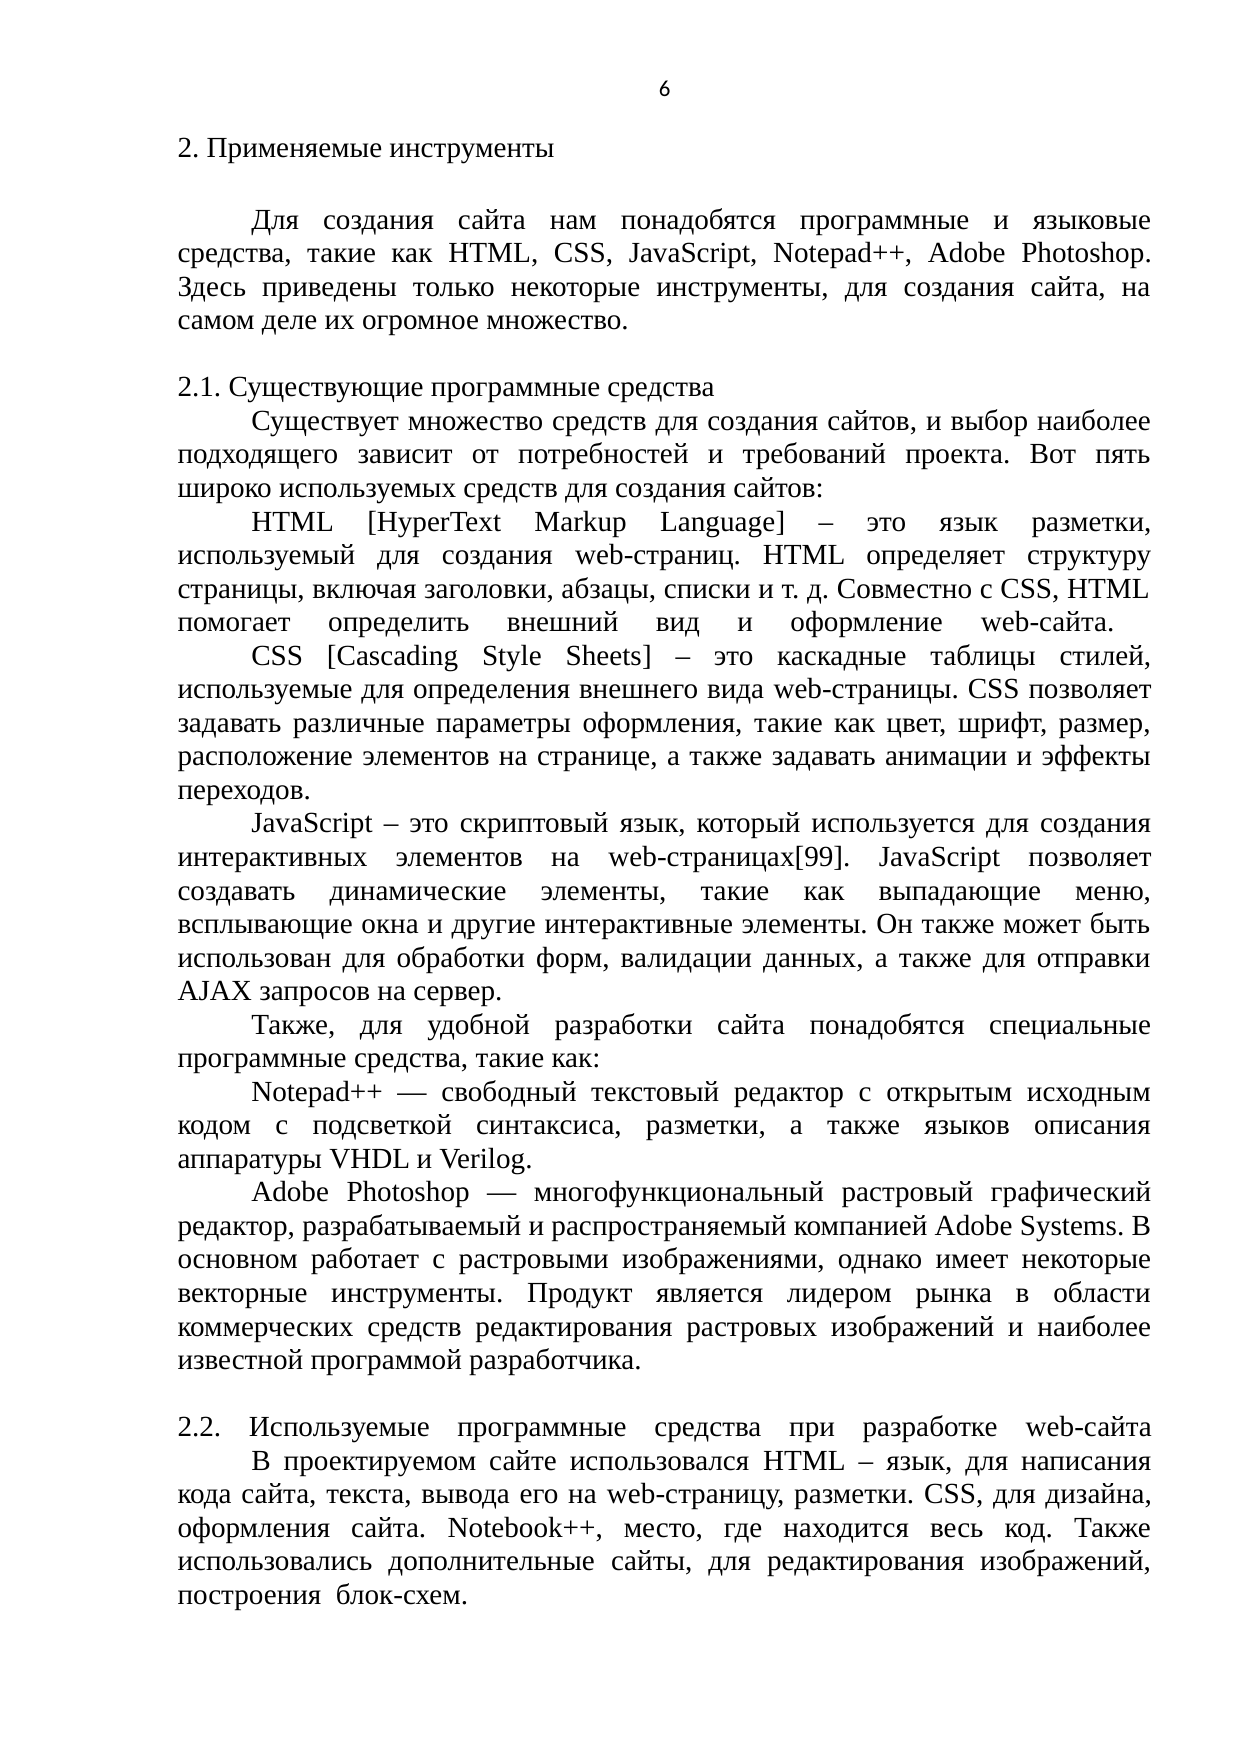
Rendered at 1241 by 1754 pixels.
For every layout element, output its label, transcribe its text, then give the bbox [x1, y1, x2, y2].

text 2.2. Используемые программные средства при разработке web-сайта В проектируемом сайте использовался HTML – язык, для написания кода сайта, текста, вывода его на web-страницу, разметки. CSS, для дизайна, оформления сайта. Notebook++, место, где находится весь код. Также использовались дополнительные сайты, для редактирования изображений, построения блок-схем. [177, 1409, 1152, 1611]
text 2.1. Существующие программные средства [177, 369, 1152, 403]
text Для создания сайта нам понадобятся программные и языковые средства, такие как HTML, CSS, JavaScript, Notepad++, Adobe Photoshop. Здесь приведены только некоторые инструменты, для создания сайта, на самом деле их огромное множество. [177, 168, 1152, 336]
text 2. Применяемые инструменты [177, 130, 1152, 163]
text HTML [HyperText Markup Language] – это язык разметки, используемый для создания web-страниц. HTML определяет структуру страницы, включая заголовки, абзацы, списки и т. д. Совместно с CSS, HTML помогает определить внешний вид и оформление web-сайта. CSS [Cascading Style Sheets] – это каскадные таблицы стилей, используемые для определения внешнего вида web-страницы. CSS позволяет задавать различные параметры оформления, такие как цвет, шрифт, размер, расположение элементов на странице, а также задавать анимации и эффекты переходов. JavaScript – это скриптовый язык, который используется для создания интерактивных элементов на web-страницах[99]. JavaScript позволяет создавать динамические элементы, такие как выпадающие меню, всплывающие окна и другие интерактивные элементы. Он также может быть использован для обработки форм, валидации данных, а также для отправки AJAX запросов на сервер. [177, 504, 1152, 1007]
text Существует множество средств для создания сайтов, и выбор наиболее подходящего зависит от потребностей и требований проекта. Вот пять широко используемых средств для создания сайтов: [177, 403, 1152, 504]
text Также, для удобной разработки сайта понадобятся специальные программные средства, такие как: [177, 1007, 1152, 1074]
text Notepad++ — свободный текстовый редактор с открытым исходным кодом с подсветкой синтаксиса, разметки, а также языков описания аппаратуры VHDL и Verilog. [177, 1074, 1152, 1174]
text Adobe Photoshop — многофункциональный растровый графический редактор, разрабатываемый и распространяемый компанией Adobe Systems. В основном работает с растровыми изображениями, однако имеет некоторые векторные инструменты. Продукт является лидером рынка в области коммерческих средств редактирования растровых изображений и наиболее известной программой разработчика. [177, 1174, 1152, 1376]
